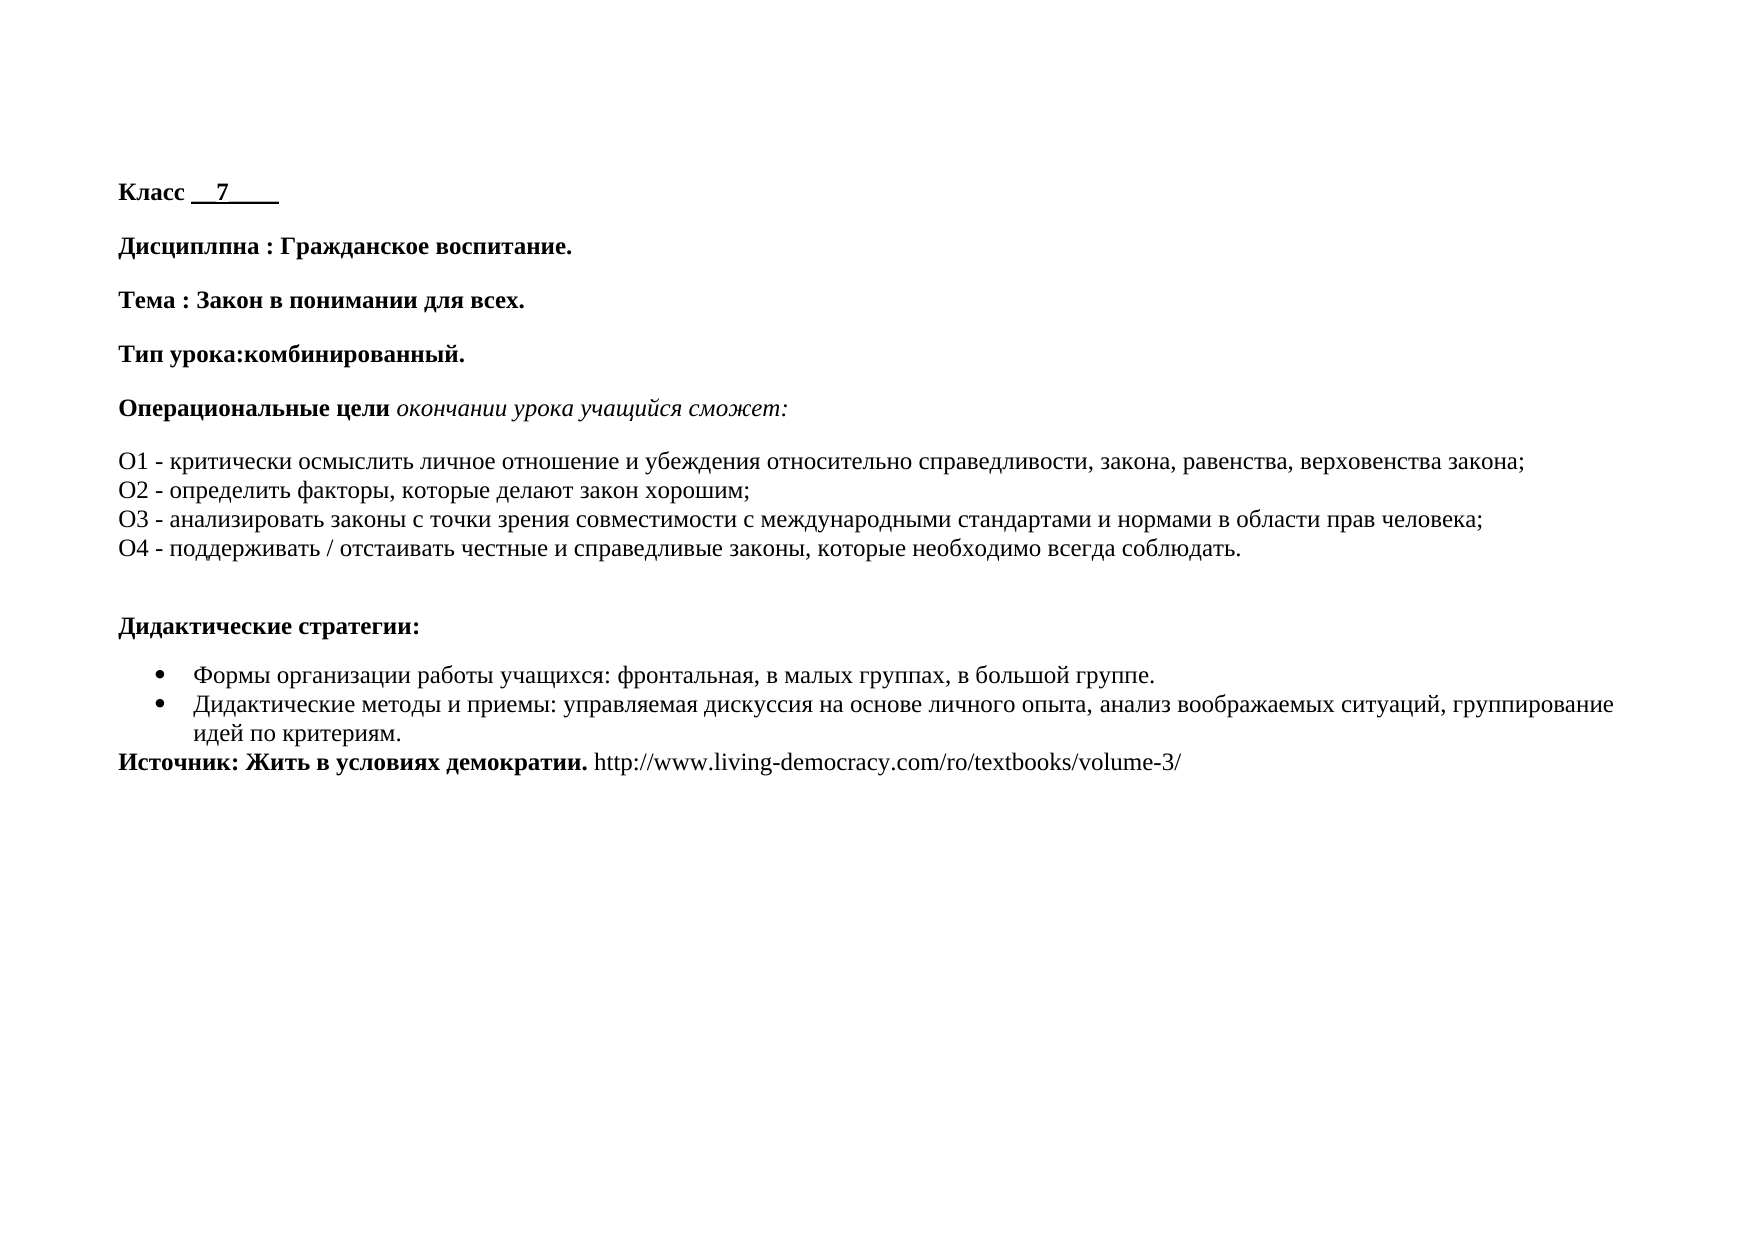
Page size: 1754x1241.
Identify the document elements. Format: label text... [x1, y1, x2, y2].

text O1 - критически осмыслить личное отношение и убеждения относительно справедливости, закона, равенства, верховенства закона; [118, 446, 1636, 475]
text Тип урока:комбинированный. [118, 339, 1636, 367]
text O3 - анализировать законы с точки зрения совместимости с международными стандартами и нормами в области прав человека; [118, 504, 1636, 533]
text Дисциплпна : Гражданское воспитание. [118, 231, 1636, 260]
text Дидактические стратегии: [118, 611, 1636, 640]
text Тема : Закон в понимании для всех. [118, 285, 1636, 314]
list Дидактические методы и приемы: управляемая дискуссия на основе личного опыта, анализ воображаемых ситуаций, группирование идей по критериям. [156, 689, 1636, 747]
list Формы организации работы учащихся: фронтальная, в малых группах, в большой группе. [156, 661, 1636, 689]
text Источник: Жить в условиях демократии. http://www.living-democracy.com/ro/textbooks/volume-3/ [118, 747, 1636, 776]
text Операциональные цели окончании урока учащийся сможет: [118, 393, 1636, 421]
text O2 - определить факторы, которые делают закон хорошим; [118, 475, 1636, 504]
text Класс __7____ [118, 177, 1636, 206]
text O4 - поддерживать / отстаивать честные и справедливые законы, которые необходимо всегда соблюдать. [118, 533, 1636, 561]
